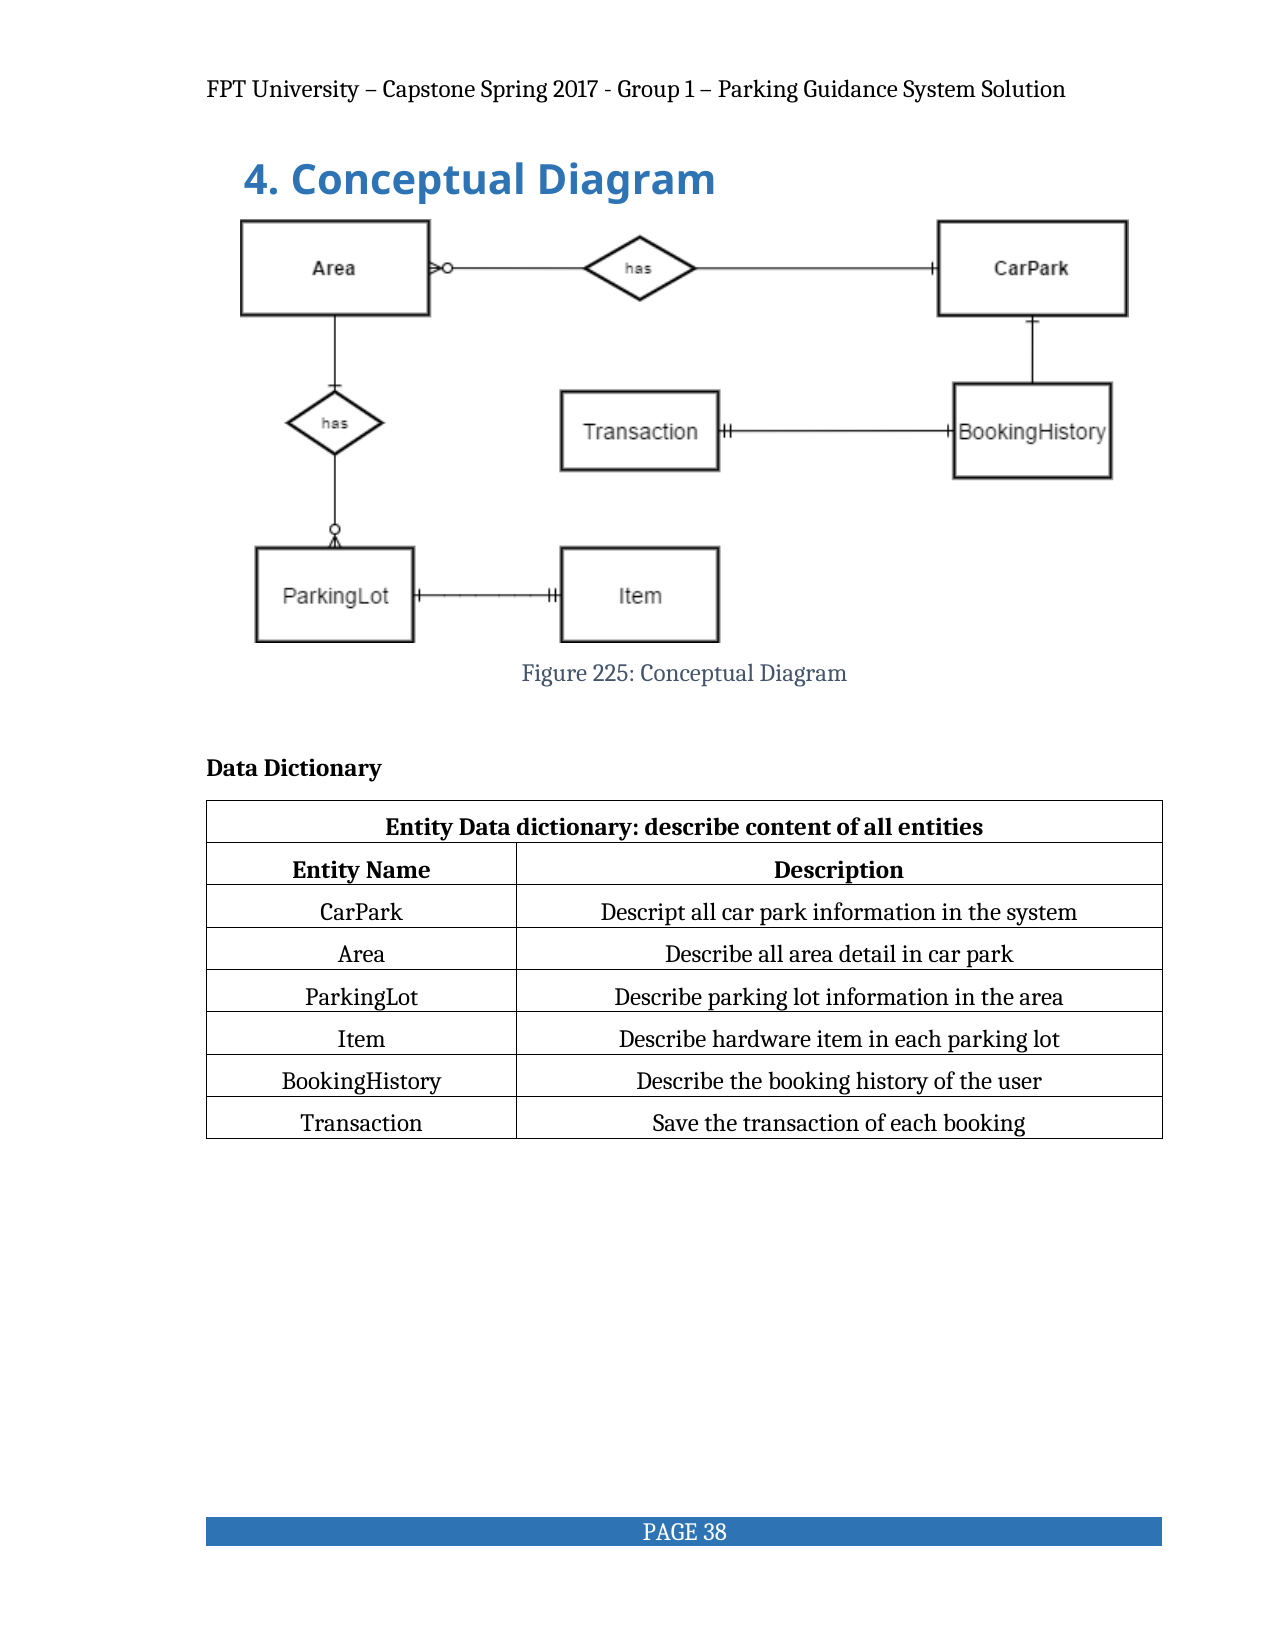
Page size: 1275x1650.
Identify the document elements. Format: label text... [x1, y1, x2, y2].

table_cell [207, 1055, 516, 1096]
subtitle Conceptual Diagram [206, 150, 1162, 207]
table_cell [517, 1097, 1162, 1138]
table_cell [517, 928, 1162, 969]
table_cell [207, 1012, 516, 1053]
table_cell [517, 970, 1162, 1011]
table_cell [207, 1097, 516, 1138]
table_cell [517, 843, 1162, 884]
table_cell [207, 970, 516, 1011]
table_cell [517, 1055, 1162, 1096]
text Figure 225: Conceptual Diagram [206, 659, 1162, 688]
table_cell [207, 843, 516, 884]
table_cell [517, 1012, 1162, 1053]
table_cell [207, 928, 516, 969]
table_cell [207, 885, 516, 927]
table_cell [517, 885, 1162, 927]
text Data Dictionary [206, 754, 1162, 783]
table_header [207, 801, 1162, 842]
